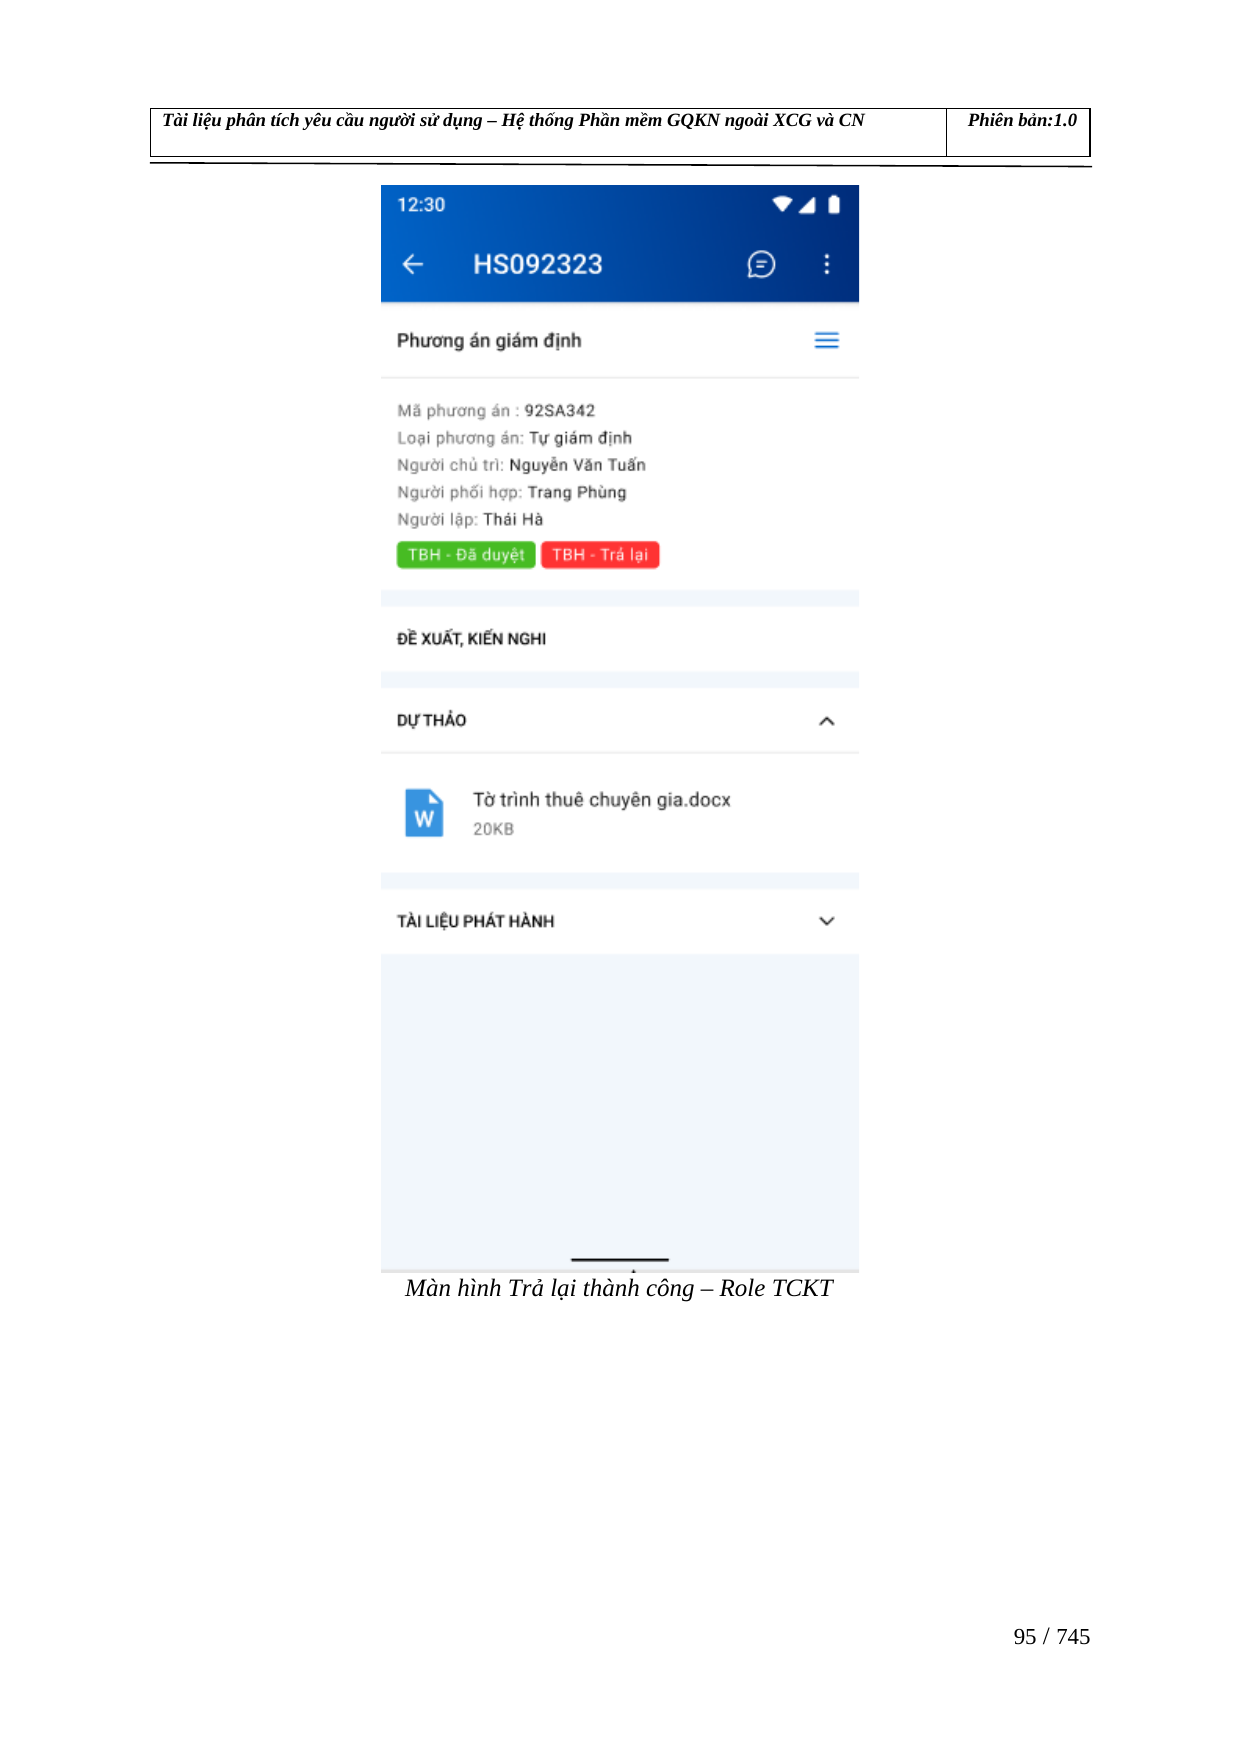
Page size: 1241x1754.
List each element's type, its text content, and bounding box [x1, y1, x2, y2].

picture [381, 185, 860, 1273]
text Màn hình Trả lại thành công – Role TCKT [150, 1273, 1090, 1302]
